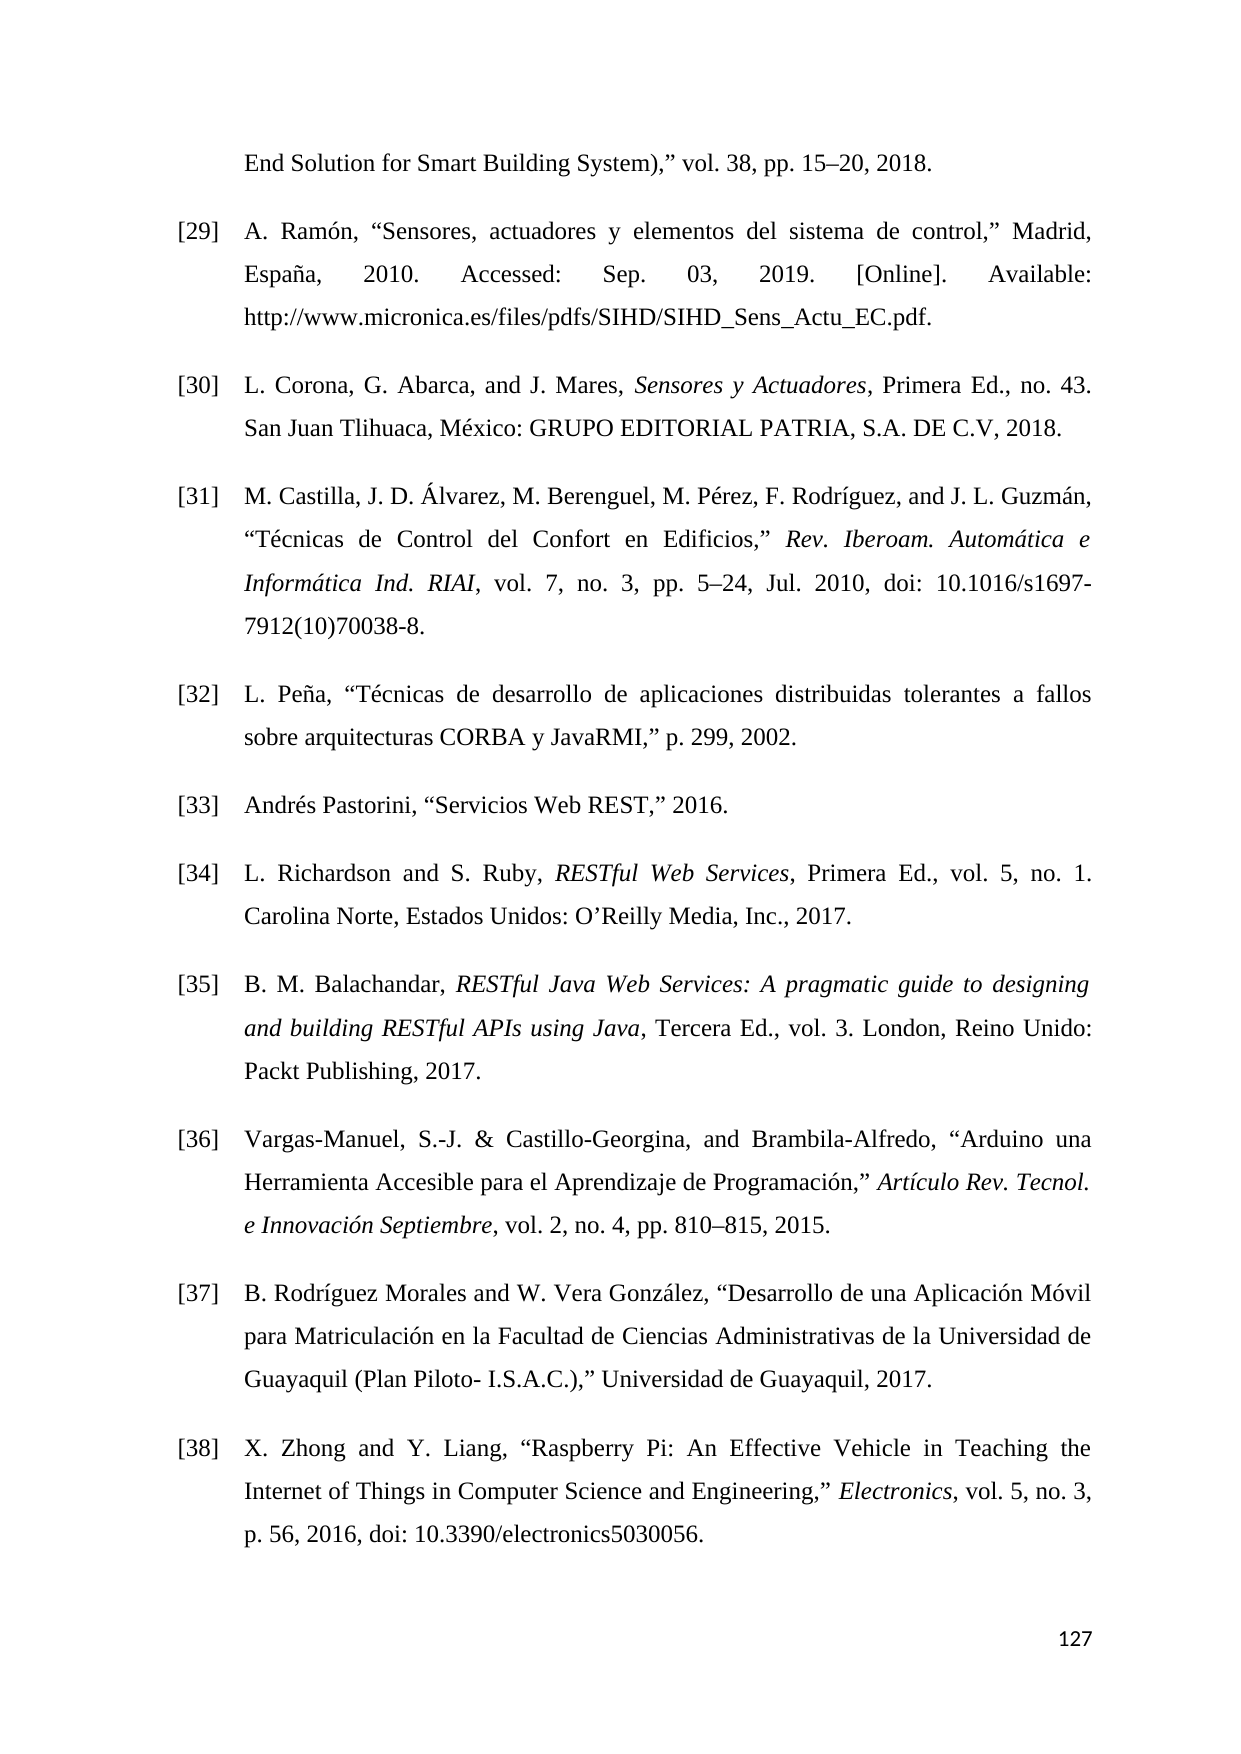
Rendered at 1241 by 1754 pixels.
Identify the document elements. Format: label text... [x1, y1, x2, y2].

text [30] L. Corona, G. Abarca, and J. Mares, Sensores y Actuadores, Primera Ed., no. 43. San Juan Tlihuaca, México: GRUPO EDITORIAL PATRIA, S.A. DE C.V, 2018. [177, 370, 1092, 442]
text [177, 148, 1092, 176]
text [31] M. Castilla, J. D. Álvarez, M. Berenguel, M. Pérez, F. Rodríguez, and J. L. Guzmán, “Técnicas de Control del Confort en Edificios,” Rev. Iberoam. Automática e Informática Ind. RIAI, vol. 7, no. 3, pp. 5–24, Jul. 2010, doi: 10.1016/s1697-7912(10)70038-8. [177, 481, 1092, 639]
text [32] L. Peña, “Técnicas de desarrollo de aplicaciones distribuidas tolerantes a fallos sobre arquitecturas CORBA y JavaRMI,” p. 299, 2002. [177, 679, 1092, 751]
text [38] X. Zhong and Y. Liang, “Raspberry Pi: An Effective Vehicle in Teaching the Internet of Things in Computer Science and Engineering,” Electronics, vol. 5, no. 3, p. 56, 2016, doi: 10.3390/electronics5030056. [177, 1433, 1092, 1548]
text [35] B. M. Balachandar, RESTful Java Web Services: A pragmatic guide to designing and building RESTful APIs using Java, Tercera Ed., vol. 3. London, Reino Unido: Packt Publishing, 2017. [177, 969, 1092, 1084]
text [37] B. Rodríguez Morales and W. Vera González, “Desarrollo de una Aplicación Móvil para Matriculación en la Facultad de Ciencias Administrativas de la Universidad de Guayaquil (Plan Piloto- I.S.A.C.),” Universidad de Guayaquil, 2017. [177, 1278, 1092, 1393]
text [36] Vargas-Manuel, S.-J. & Castillo-Georgina, and Brambila-Alfredo, “Arduino una Herramienta Accesible para el Aprendizaje de Programación,” Artículo Rev. Tecnol. e Innovación Septiembre, vol. 2, no. 4, pp. 810–815, 2015. [177, 1124, 1092, 1239]
text [29] A. Ramón, “Sensores, actuadores y elementos del sistema de control,” Madrid, España, 2010. Accessed: Sep. 03, 2019. [Online]. Available: http://www.micronica.es/files/pdfs/SIHD/SIHD_Sens_Actu_EC.pdf. [177, 216, 1092, 331]
text [34] L. Richardson and S. Ruby, RESTful Web Services, Primera Ed., vol. 5, no. 1. Carolina Norte, Estados Unidos: O’Reilly Media, Inc., 2017. [177, 858, 1092, 930]
text [33] Andrés Pastorini, “Servicios Web REST,” 2016. [177, 790, 1092, 819]
